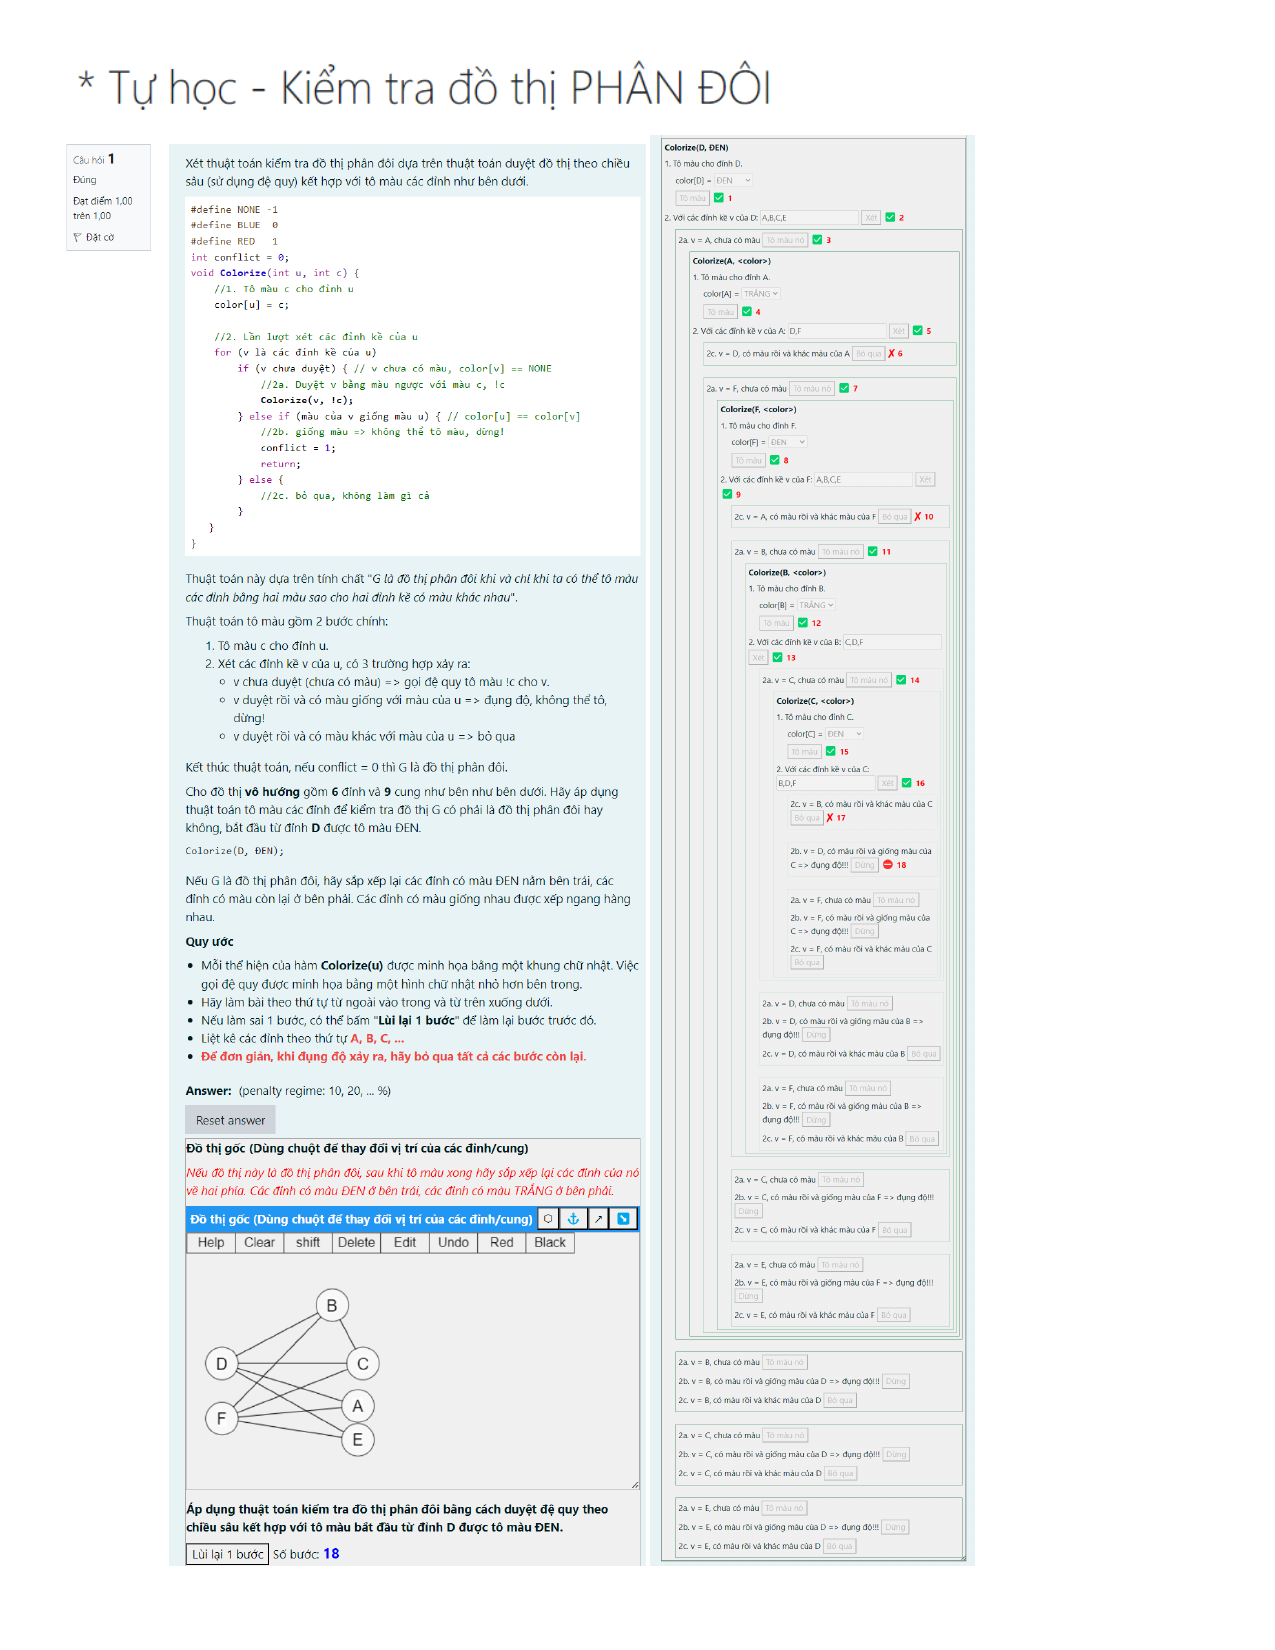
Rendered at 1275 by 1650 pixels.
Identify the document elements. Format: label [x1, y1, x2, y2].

picture [59, 133, 975, 1566]
picture [59, 59, 792, 115]
